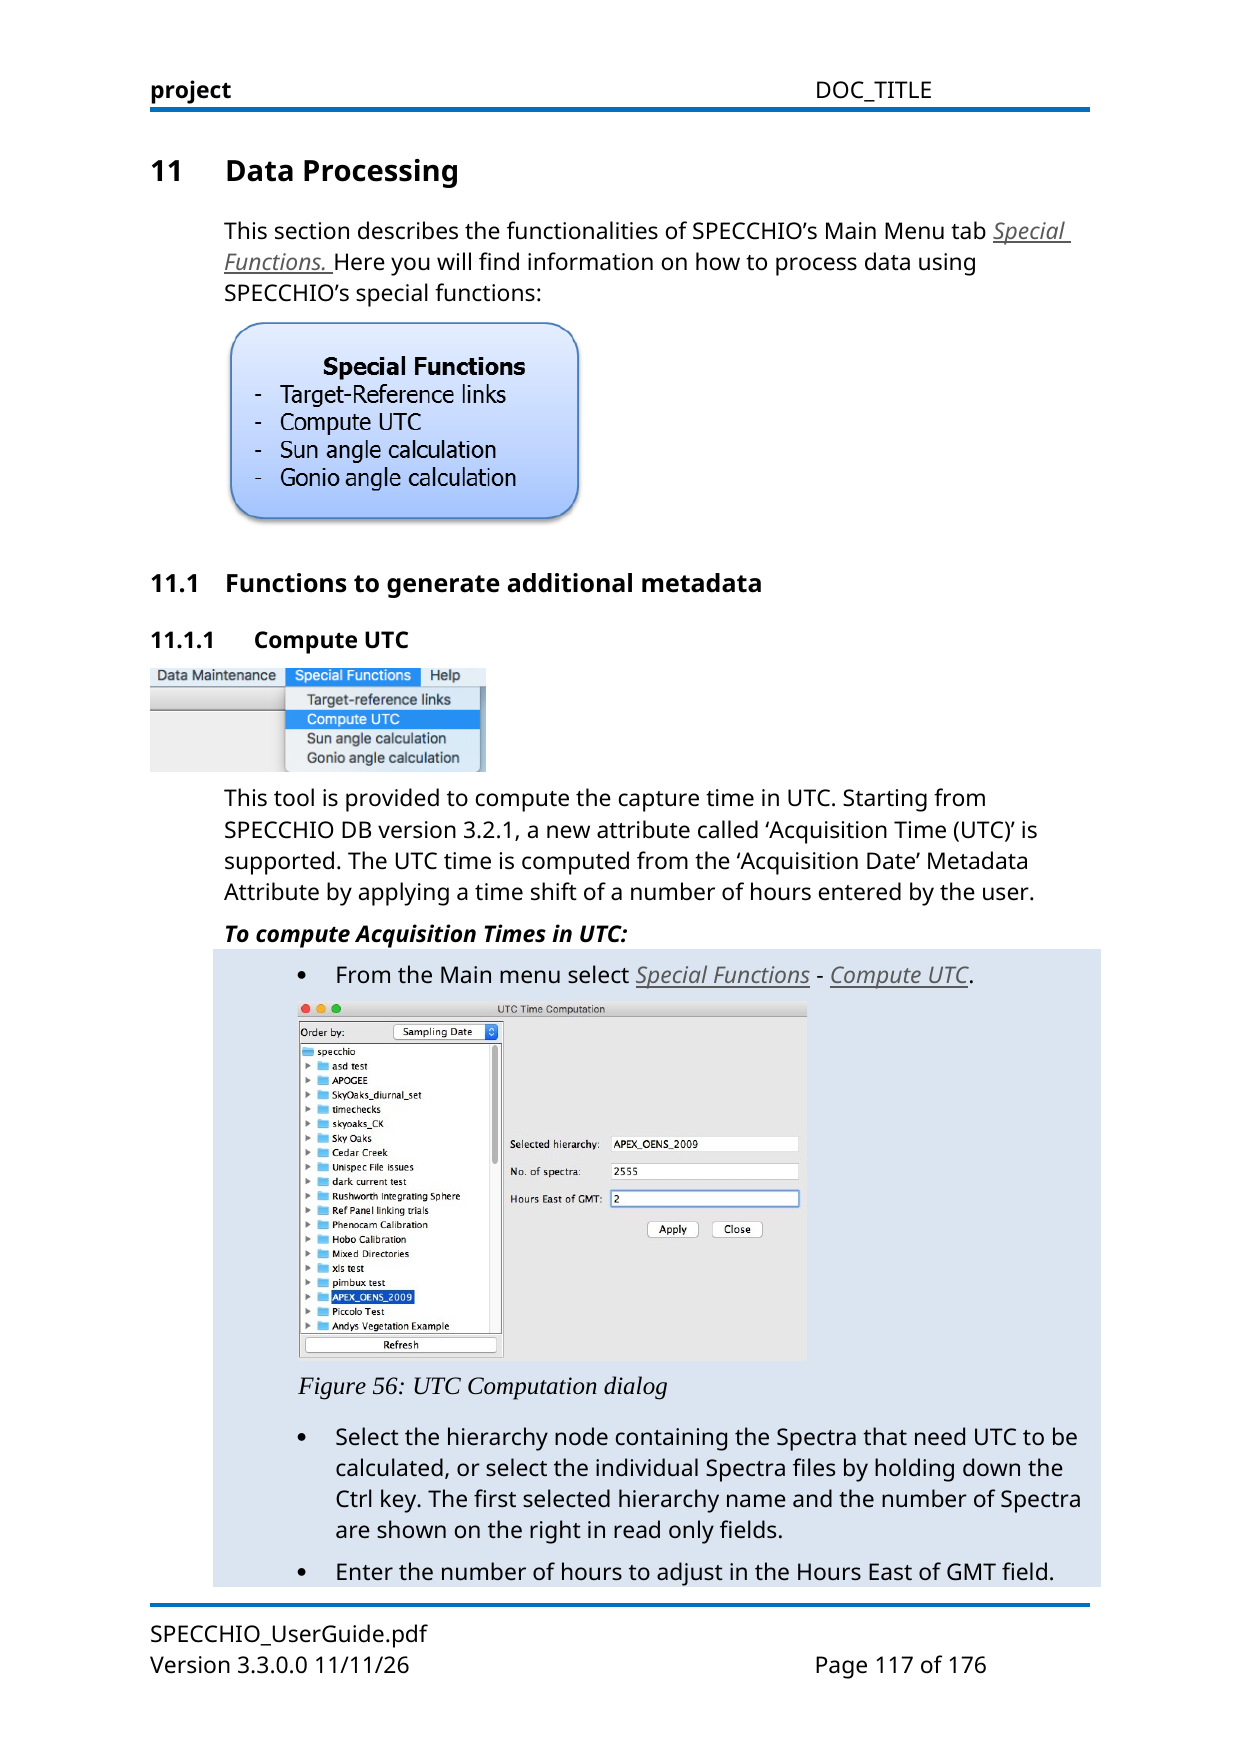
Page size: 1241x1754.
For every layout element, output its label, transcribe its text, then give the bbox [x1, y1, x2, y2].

picture [223, 318, 585, 528]
picture [297, 1001, 808, 1361]
picture [150, 668, 486, 772]
subtitle To compute Acquisition Times in UTC: [224, 918, 1090, 949]
subtitle Data Processing [150, 150, 1090, 190]
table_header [213, 949, 1101, 1587]
subtitle Compute UTC [150, 624, 1090, 656]
text This tool is provided to compute the capture time in UTC. Starting from SPECCHIO DB version 3.2.1, a new attribute called ‘Acquisition Time (UTC)’ is supported. The UTC time is computed from the ‘Acquisition Date’ Metadata Attribute by applying a time shift of a number of hours entered by the user. [224, 782, 1090, 907]
text This section describes the functionalities of SPECCHIO’s Main Menu tab Special Functions. Here you will find information on how to process data using SPECCHIO’s special functions: [224, 215, 1090, 308]
subtitle Functions to generate additional metadata [150, 565, 1090, 599]
